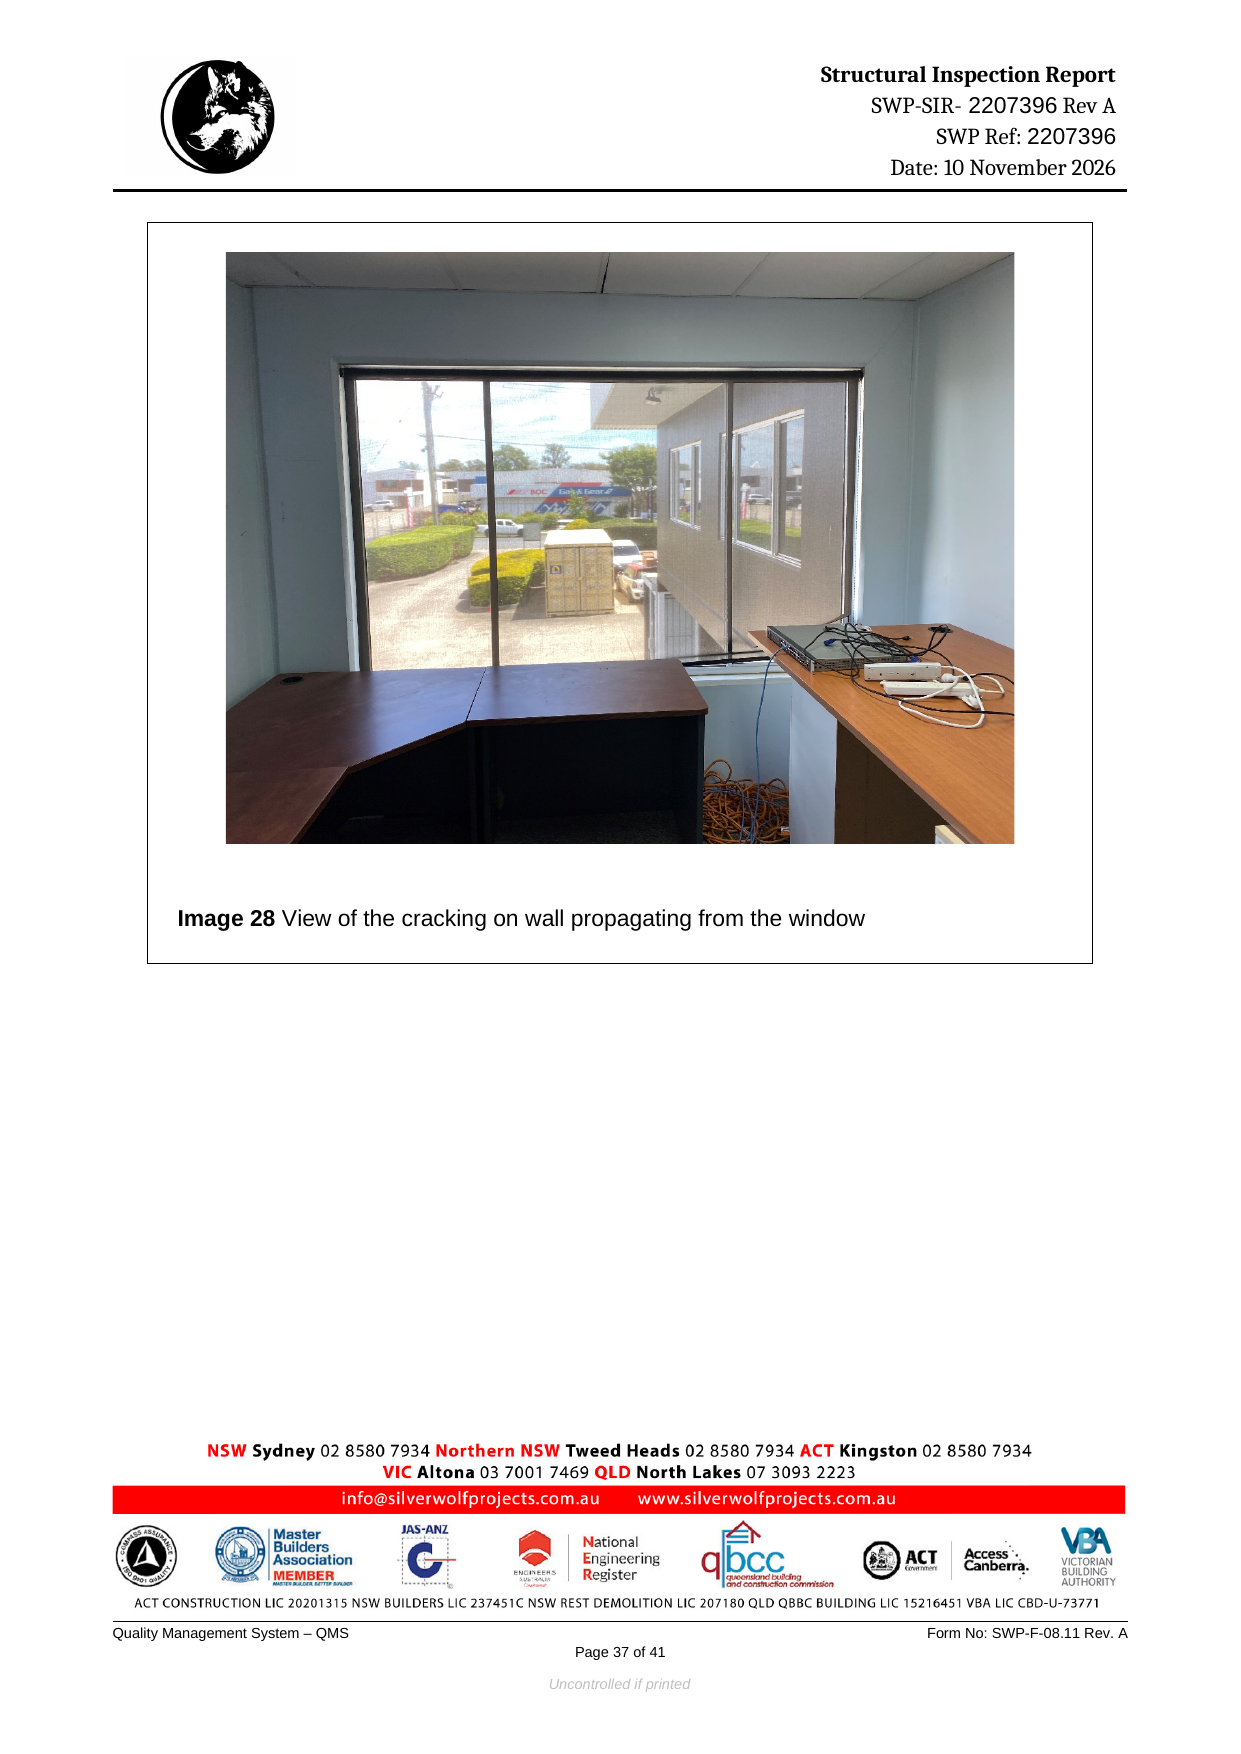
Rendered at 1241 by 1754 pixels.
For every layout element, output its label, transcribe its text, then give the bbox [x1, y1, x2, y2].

picture [112, 1425, 1126, 1618]
table_cell Image View of the cracking on wall propagating from the window [148, 875, 1092, 963]
picture [225, 252, 1015, 844]
table_header [148, 223, 1092, 875]
picture [123, 56, 301, 181]
